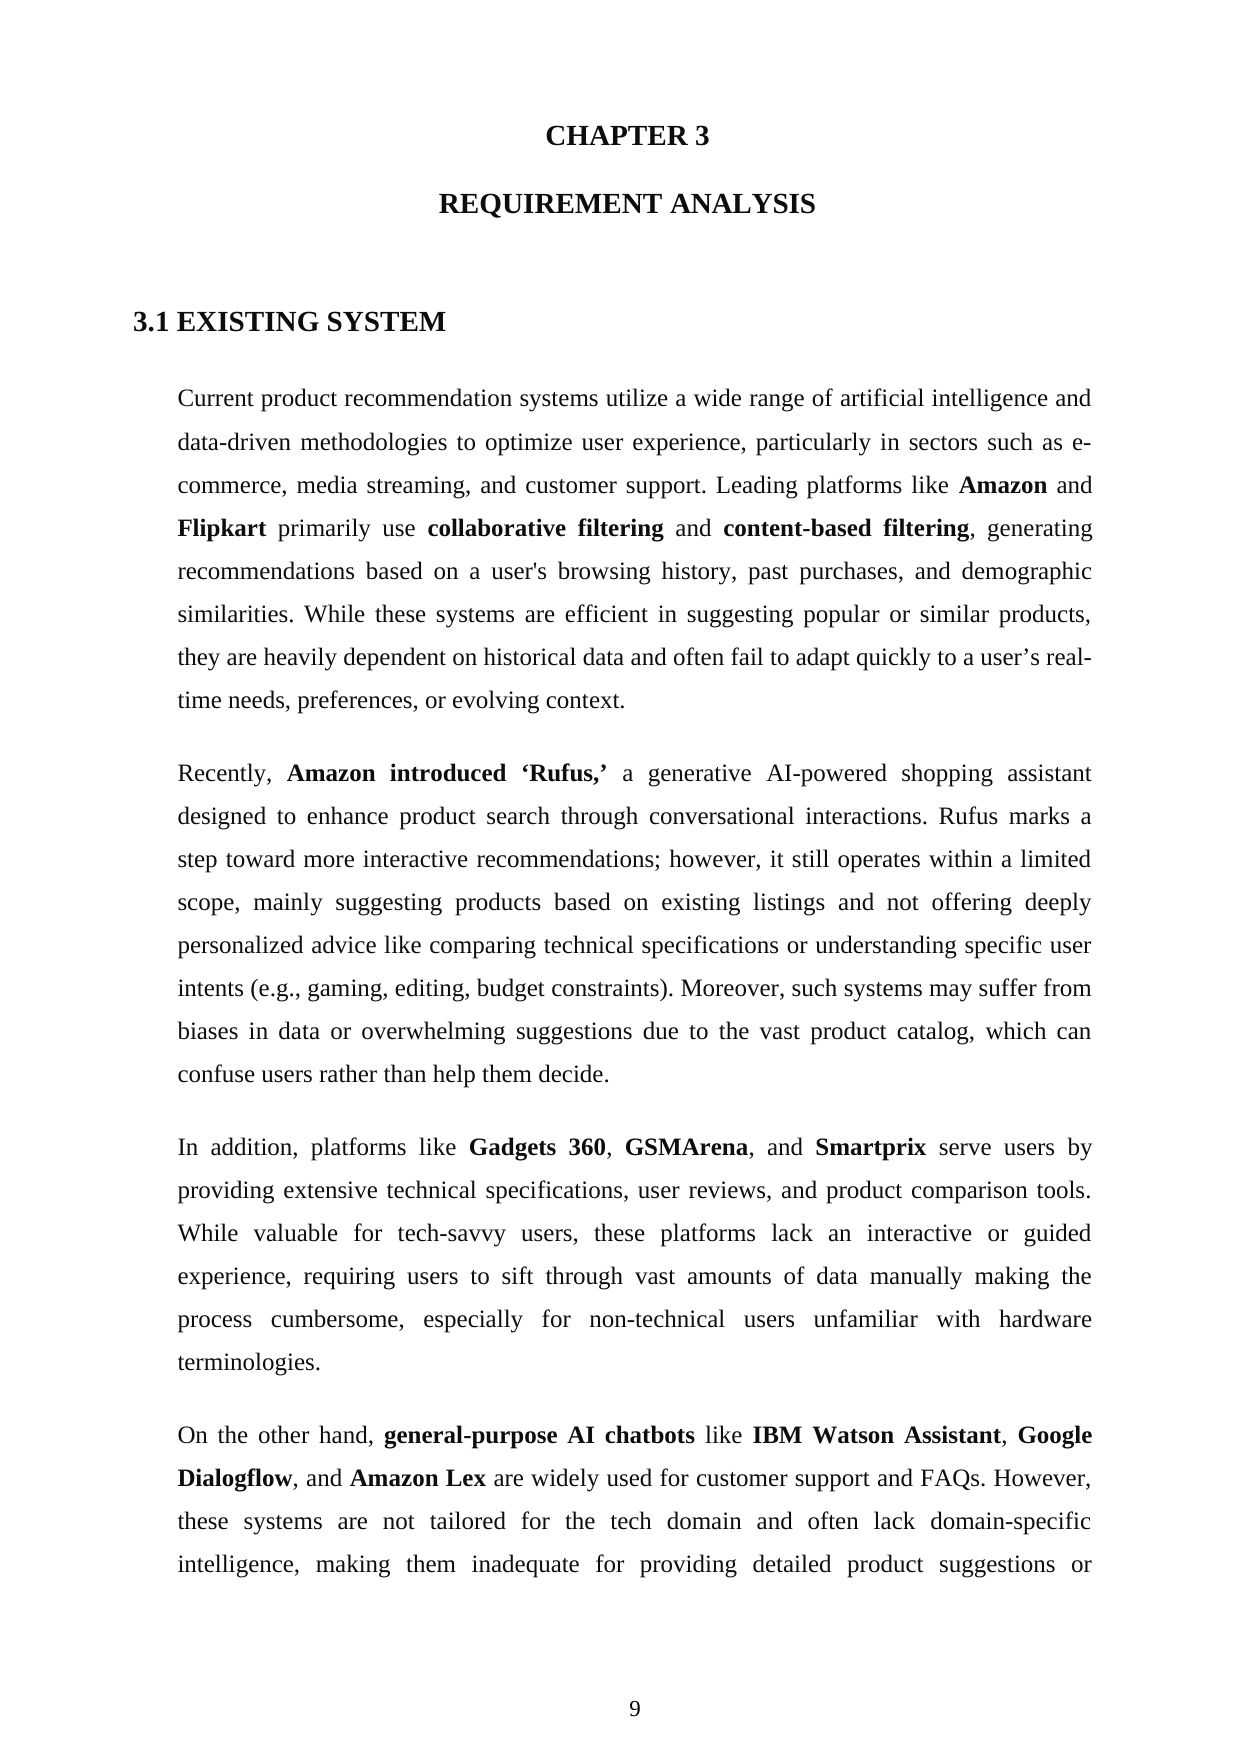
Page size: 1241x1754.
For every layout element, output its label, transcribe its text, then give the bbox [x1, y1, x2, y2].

text CHAPTER 3 [177, 118, 1077, 152]
text Current product recommendation systems utilize a wide range of artificial intelligence and data-driven methodologies to optimize user experience, particularly in sectors such as e-commerce, media streaming, and customer support. Leading platforms like Amazon and Flipkart primarily use collaborative filtering and content-based filtering, generating recommendations based on a user's browsing history, past purchases, and demographic similarities. While these systems are efficient in suggesting popular or similar products, they are heavily dependent on historical data and often fail to adapt quickly to a user’s real-time needs, preferences, or evolving context. [177, 383, 1092, 714]
text Recently, Amazon introduced ‘Rufus,’ a generative AI-powered shopping assistant designed to enhance product search through conversational interactions. Rufus marks a step toward more interactive recommendations; however, it still operates within a limited scope, mainly suggesting products based on existing listings and not offering deeply personalized advice like comparing technical specifications or understanding specific user intents (e.g., gaming, editing, budget constraints). Moreover, such systems may suffer from biases in data or overwhelming suggestions due to the vast product catalog, which can confuse users rather than help them decide. [177, 758, 1092, 1088]
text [177, 1420, 1092, 1578]
text In addition, platforms like Gadgets 360, GSMArena, and Smartprix serve users by providing extensive technical specifications, user reviews, and product comparison tools. While valuable for tech-savvy users, these platforms lack an interactive or guided experience, requiring users to sift through vast amounts of data manually making the process cumbersome, especially for non-technical users unfamiliar with hardware terminologies. [177, 1132, 1092, 1376]
list REQUIREMENT ANALYSIS [177, 186, 1077, 219]
text 3.1 EXISTING SYSTEM [133, 304, 1077, 338]
